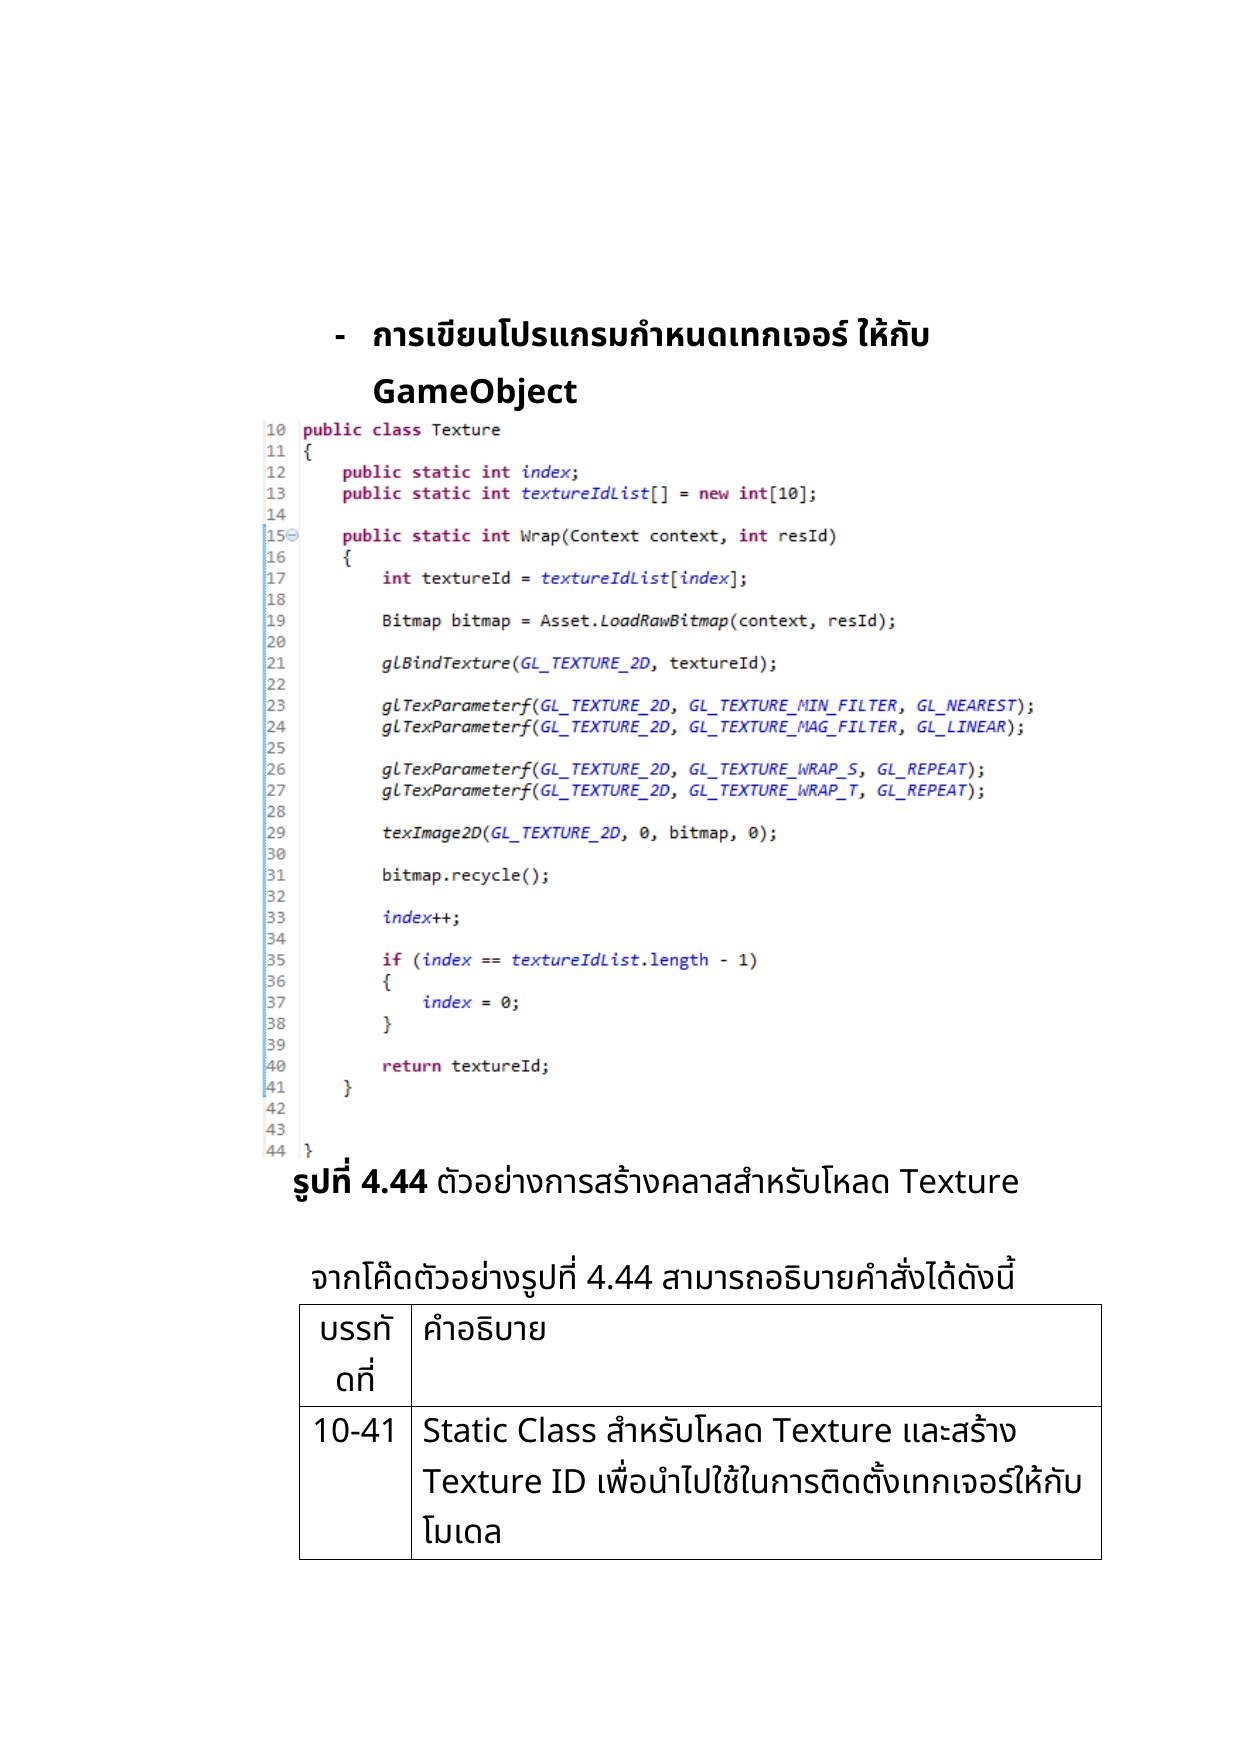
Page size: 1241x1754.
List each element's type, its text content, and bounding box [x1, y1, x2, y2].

text จากโค๊ดตัวอย่างรูปที่ 4.44 สามารถอธิบายคำสั่งได้ดังนี้ [311, 1253, 1090, 1304]
picture [262, 420, 1050, 1158]
list การเขียนโปรแกรมกำหนดเทกเจอร์ ให้กับ GameObject [334, 311, 1090, 413]
table_header คำอธิบาย [412, 1305, 1101, 1406]
table_header บรรทัดที่ [300, 1305, 411, 1406]
table_cell Static Class สำหรับโหลด Texture และสร้าง Texture ID เพื่อนำไปใช้ในการติดตั้งเทกเจอร์ให้กับโมเดล [412, 1407, 1101, 1559]
text รูปที่ 4.44 ตัวอย่างการสร้างคลาสสำหรับโหลด Texture [222, 1157, 1090, 1208]
table_cell 10-41 [300, 1407, 411, 1559]
